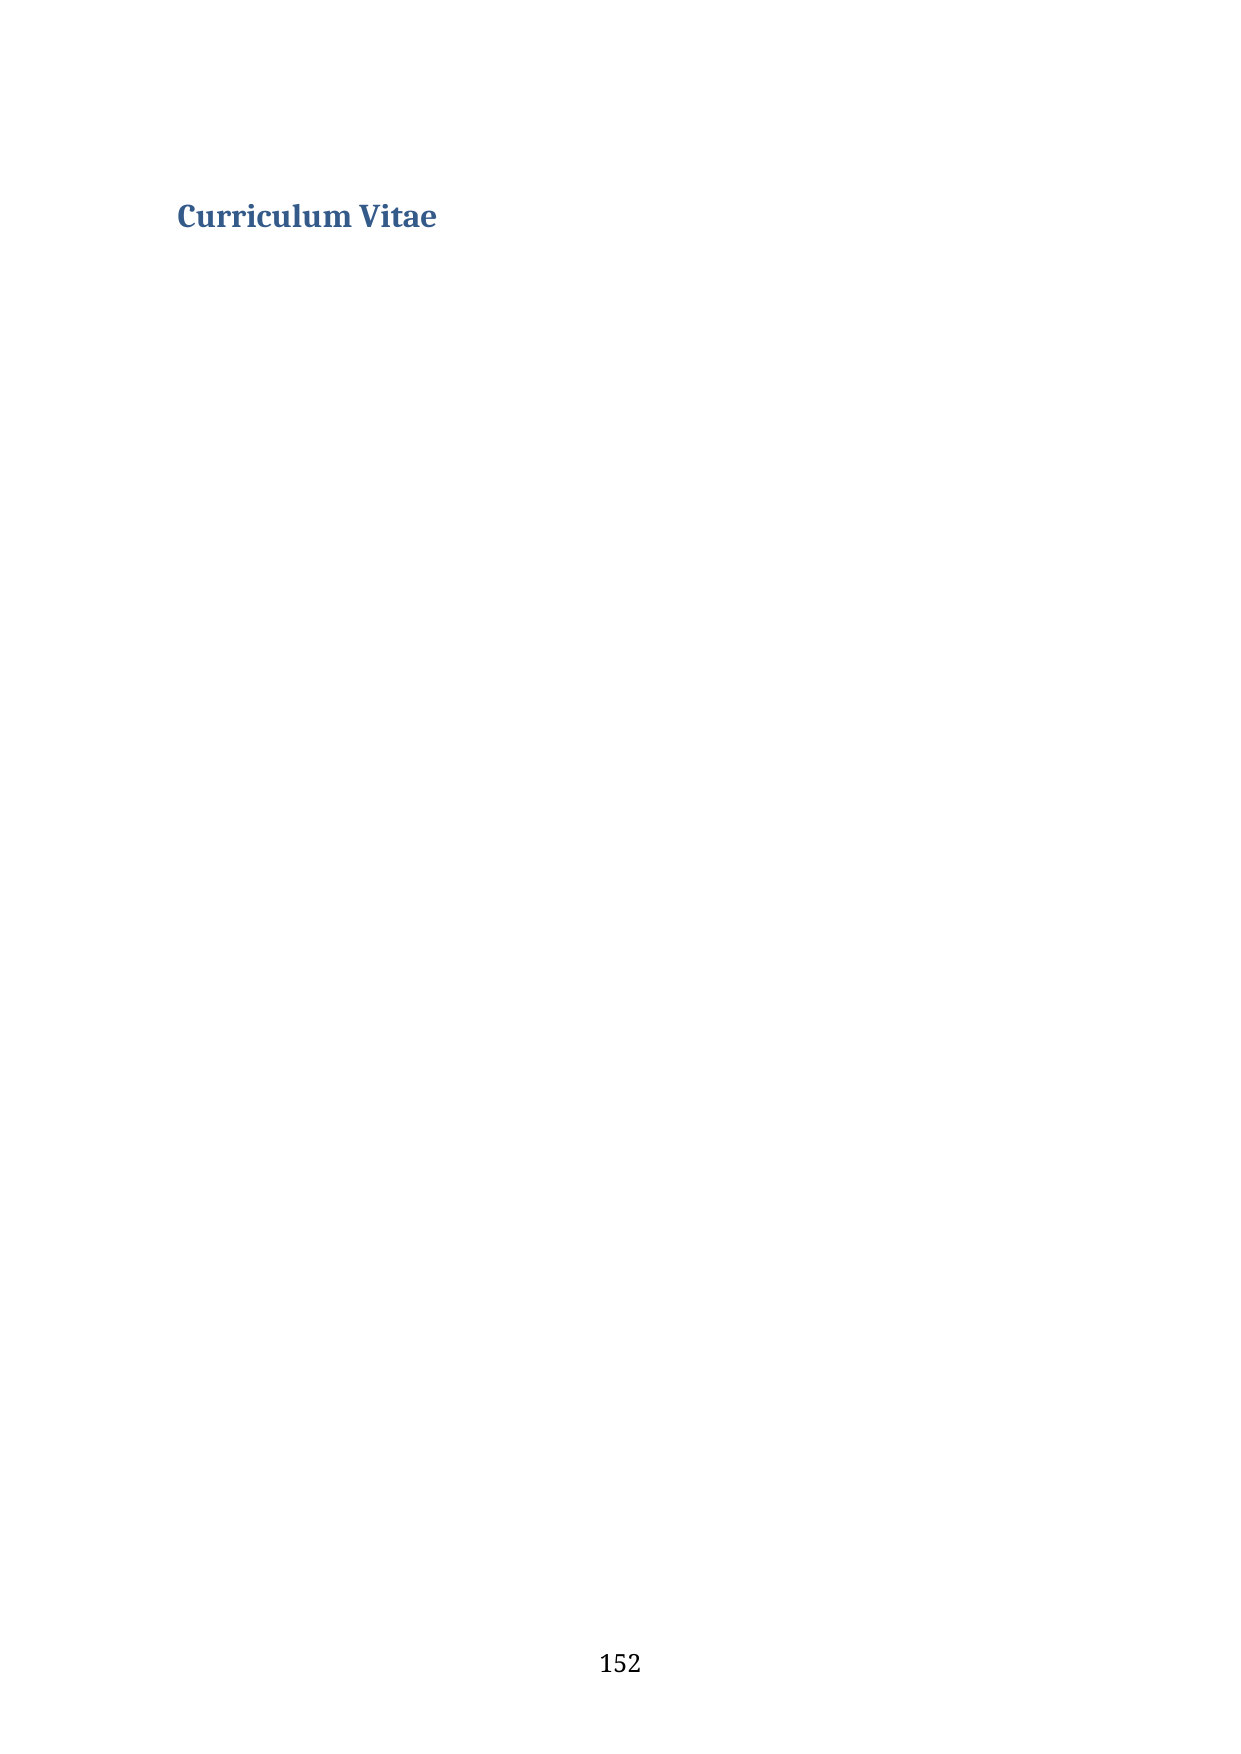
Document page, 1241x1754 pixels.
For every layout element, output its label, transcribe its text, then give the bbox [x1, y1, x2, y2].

subtitle Curriculum Vitae [177, 198, 1063, 236]
